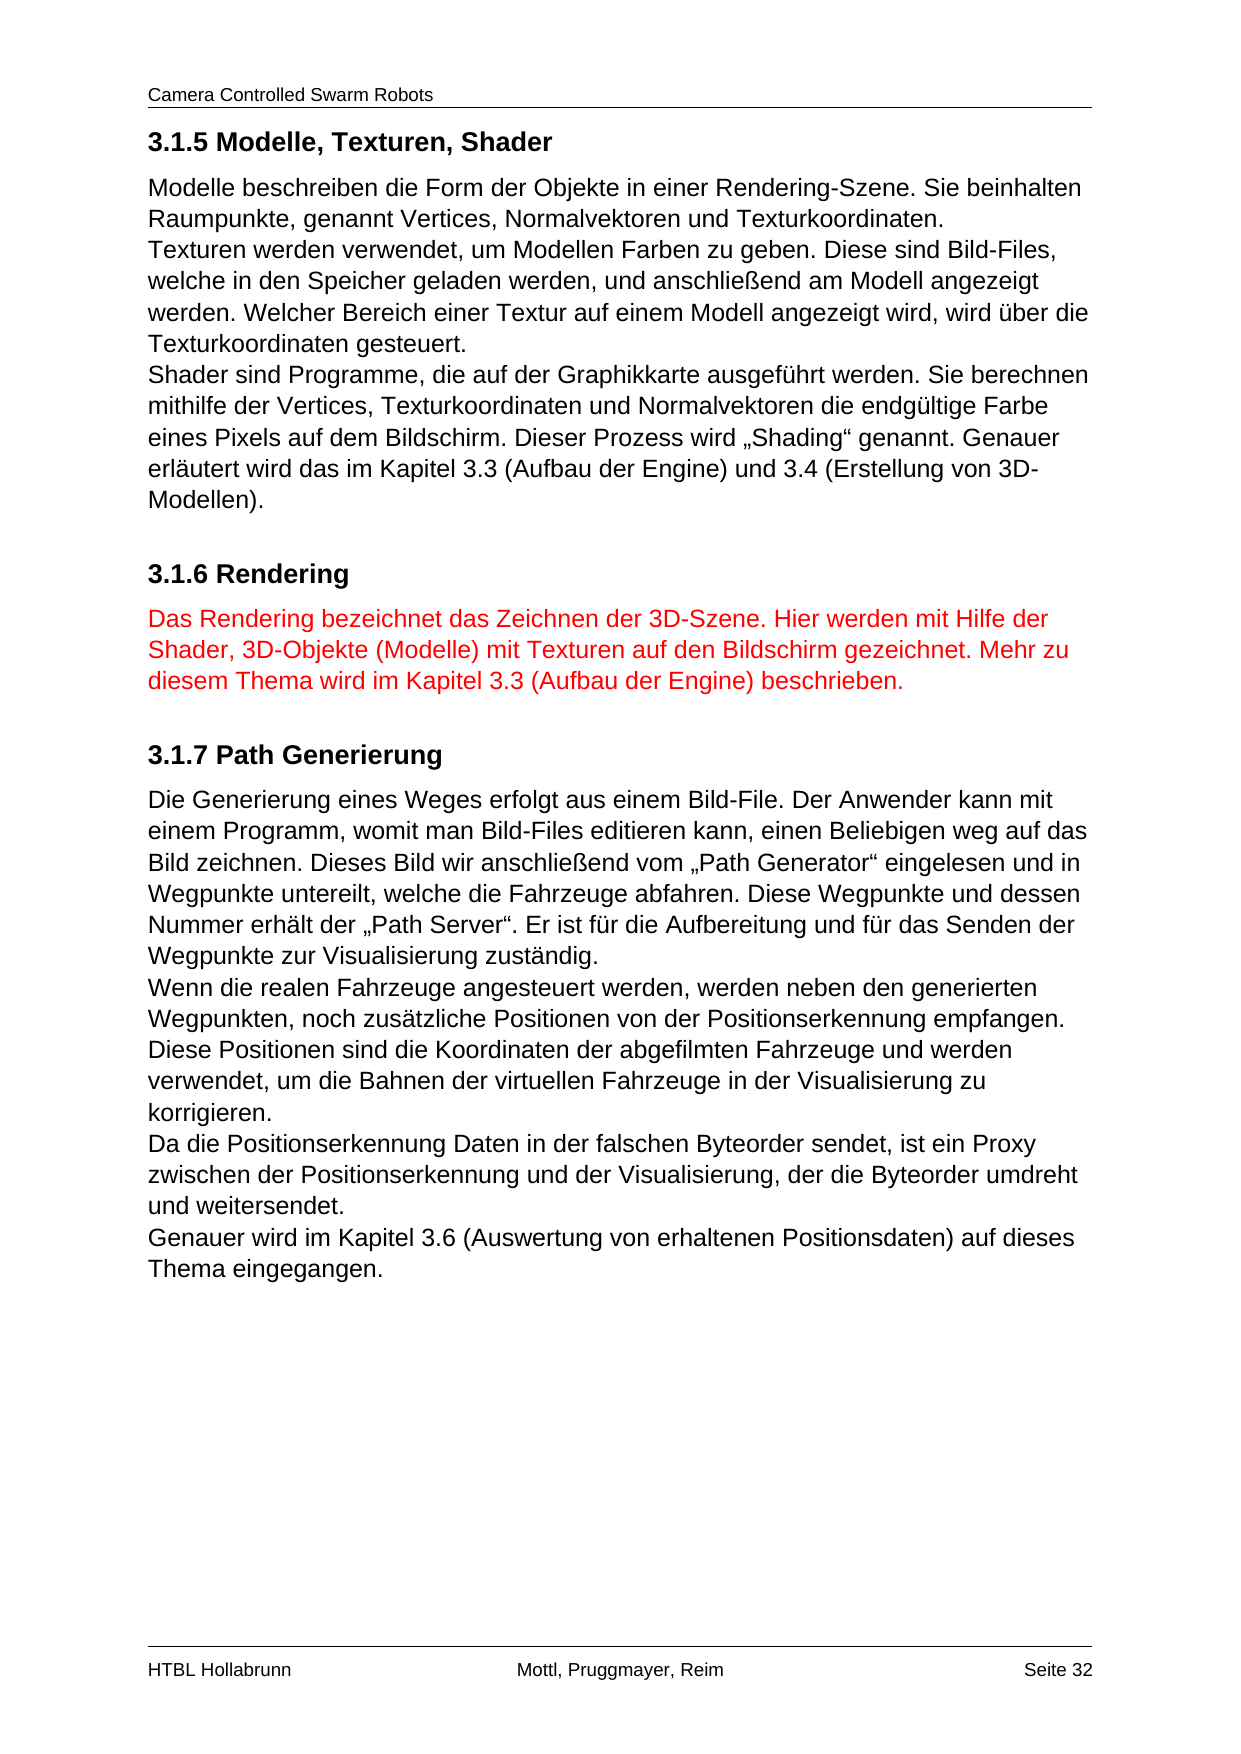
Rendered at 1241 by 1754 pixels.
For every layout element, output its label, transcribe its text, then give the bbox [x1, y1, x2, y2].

subtitle Rendering [148, 558, 1092, 589]
text Das Rendering bezeichnet das Zeichnen der 3D-Szene. Hier werden mit Hilfe der Shader, 3D-Objekte (Modelle) mit Texturen auf den Bildschirm gezeichnet. Mehr zu diesem Thema wird im Kapitel 3.3 (Aufbau der Engine) beschrieben. [148, 601, 1092, 695]
text Da die Positionserkennung Daten in der falschen Byteorder sendet, ist ein Proxy zwischen der Positionserkennung und der Visualisierung, der die Byteorder umdreht und weitersendet. [148, 1126, 1092, 1220]
text Shader sind Programme, die auf der Graphikkarte ausgeführt werden. Sie berechnen mithilfe der Vertices, Texturkoordinaten und Normalvektoren die endgültige Farbe eines Pixels auf dem Bildschirm. Dieser Prozess wird „Shading“ genannt. Genauer erläutert wird das im Kapitel 3.3 (Aufbau der Engine) und 3.4 (Erstellung von 3D-Modellen). [148, 358, 1092, 514]
text Die Generierung eines Weges erfolgt aus einem Bild-File. Der Anwender kann mit einem Programm, womit man Bild-Files editieren kann, einen Beliebigen weg auf das Bild zeichnen. Dieses Bild wir anschließend vom „Path Generator“ eingelesen und in Wegpunkte untereilt, welche die Fahrzeuge abfahren. Diese Wegpunkte und dessen Nummer erhält der „Path Server“. Er ist für die Aufbereitung und für das Senden der Wegpunkte zur Visualisierung zuständig. Wenn die realen Fahrzeuge angesteuert werden, werden neben den generierten Wegpunkten, noch zusätzliche Positionen von der Positionserkennung empfangen. Diese Positionen sind die Koordinaten der abgefilmten Fahrzeuge und werden verwendet, um die Bahnen der virtuellen Fahrzeuge in der Visualisierung zu korrigieren. [148, 783, 1092, 1126]
text Modelle beschreiben die Form der Objekte in einer Rendering-Szene. Sie beinhalten Raumpunkte, genannt Vertices, Normalvektoren und Texturkoordinaten. Texturen werden verwendet, um Modellen Farben zu geben. Diese sind Bild-Files, welche in den Speicher geladen werden, und anschließend am Modell angezeigt werden. Welcher Bereich einer Textur auf einem Modell angezeigt wird, wird über die Texturkoordinaten gesteuert. [148, 170, 1092, 358]
text Genauer wird im Kapitel 3.6 (Auswertung von erhaltenen Positionsdaten) auf dieses Thema eingegangen. [148, 1220, 1092, 1283]
subtitle Modelle, Texturen, Shader [148, 126, 1092, 158]
subtitle Path Generierung [148, 739, 1092, 770]
